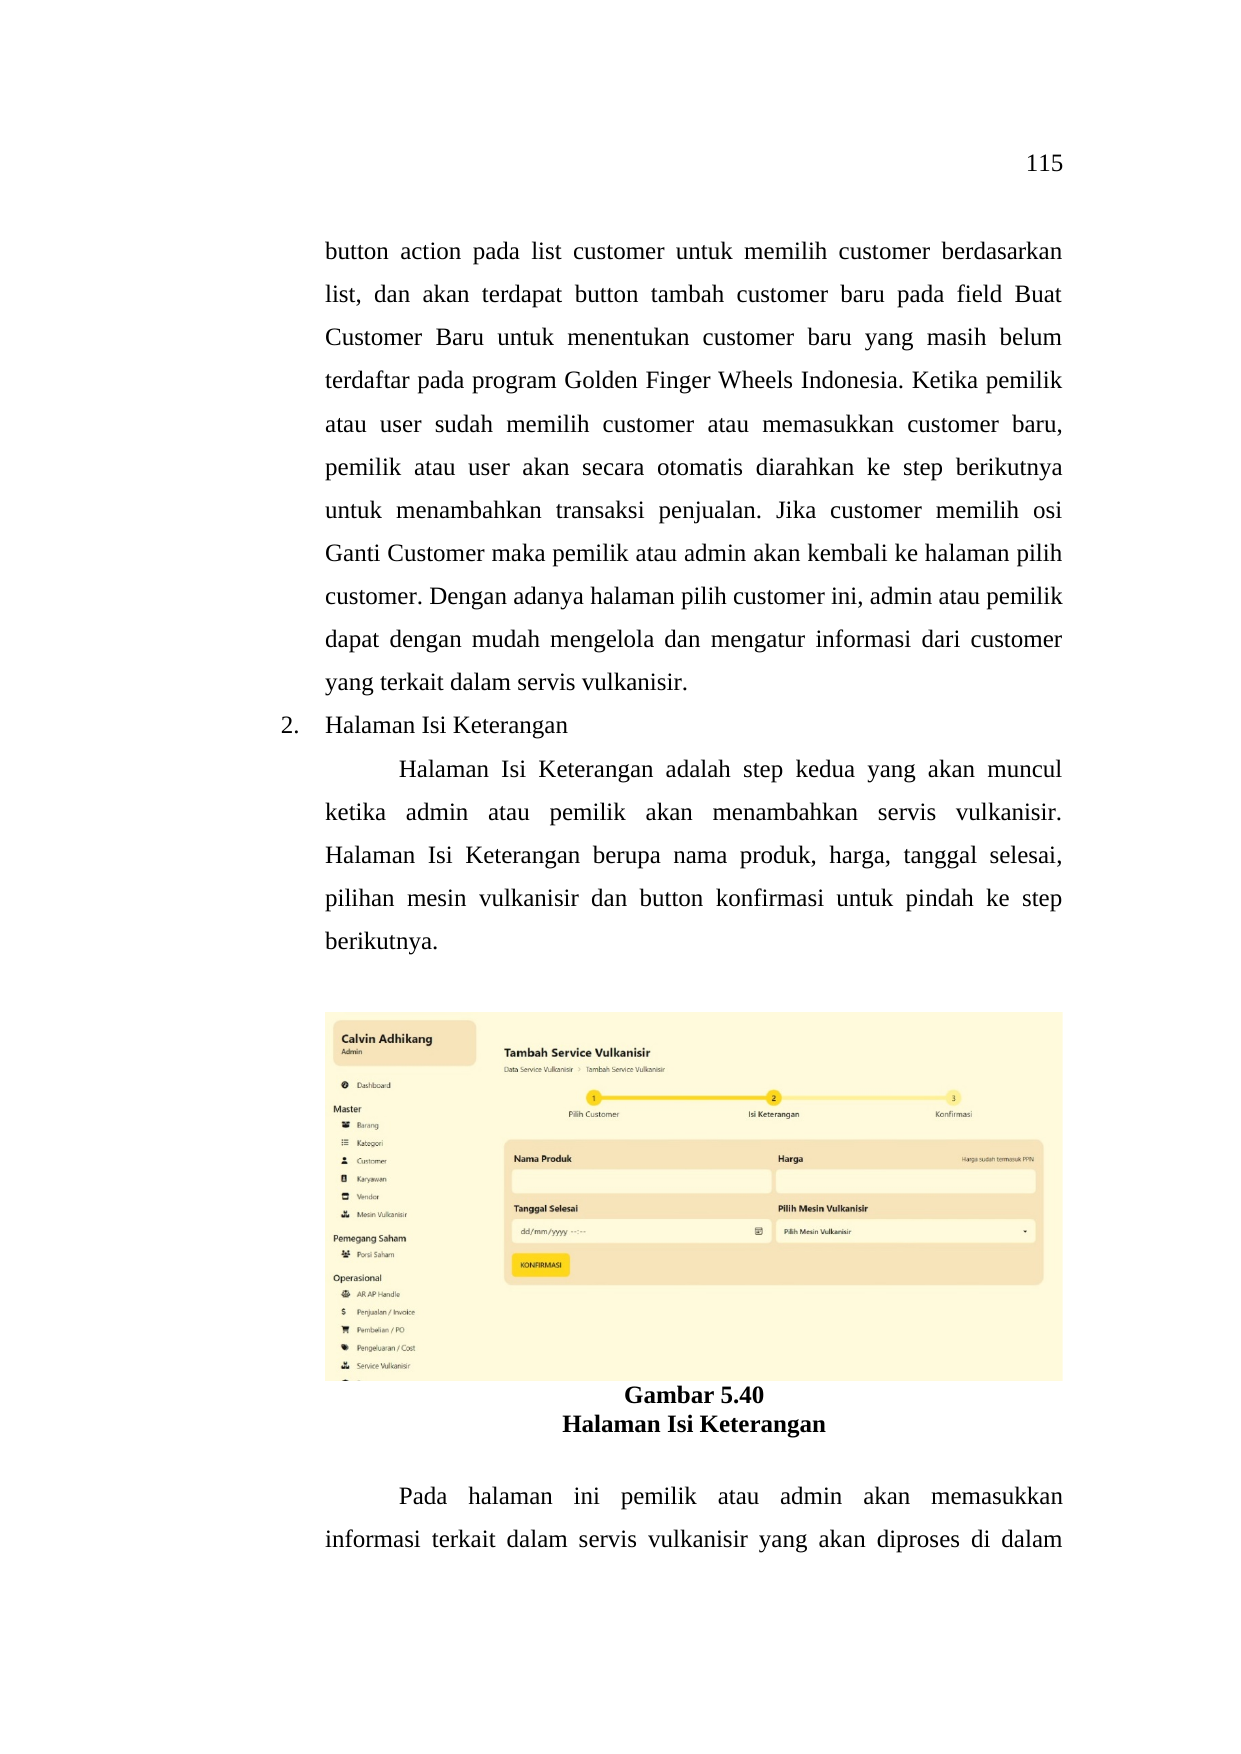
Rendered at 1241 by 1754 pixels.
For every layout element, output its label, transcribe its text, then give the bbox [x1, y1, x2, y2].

text Gambar 5.40 [325, 1381, 1063, 1409]
picture [325, 1012, 1063, 1381]
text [325, 1481, 1063, 1553]
text Halaman Isi Keterangan [325, 1409, 1063, 1438]
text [325, 236, 1063, 696]
text Halaman Isi Keterangan adalah step kedua yang akan muncul ketika admin atau pemilik akan menambahkan servis vulkanisir. Halaman Isi Keterangan berupa nama produk, harga, tanggal selesai, pilihan mesin vulkanisir dan button konfirmasi untuk pindah ke step berikutnya. [325, 754, 1063, 955]
list Halaman Isi Keterangan [281, 711, 1063, 739]
